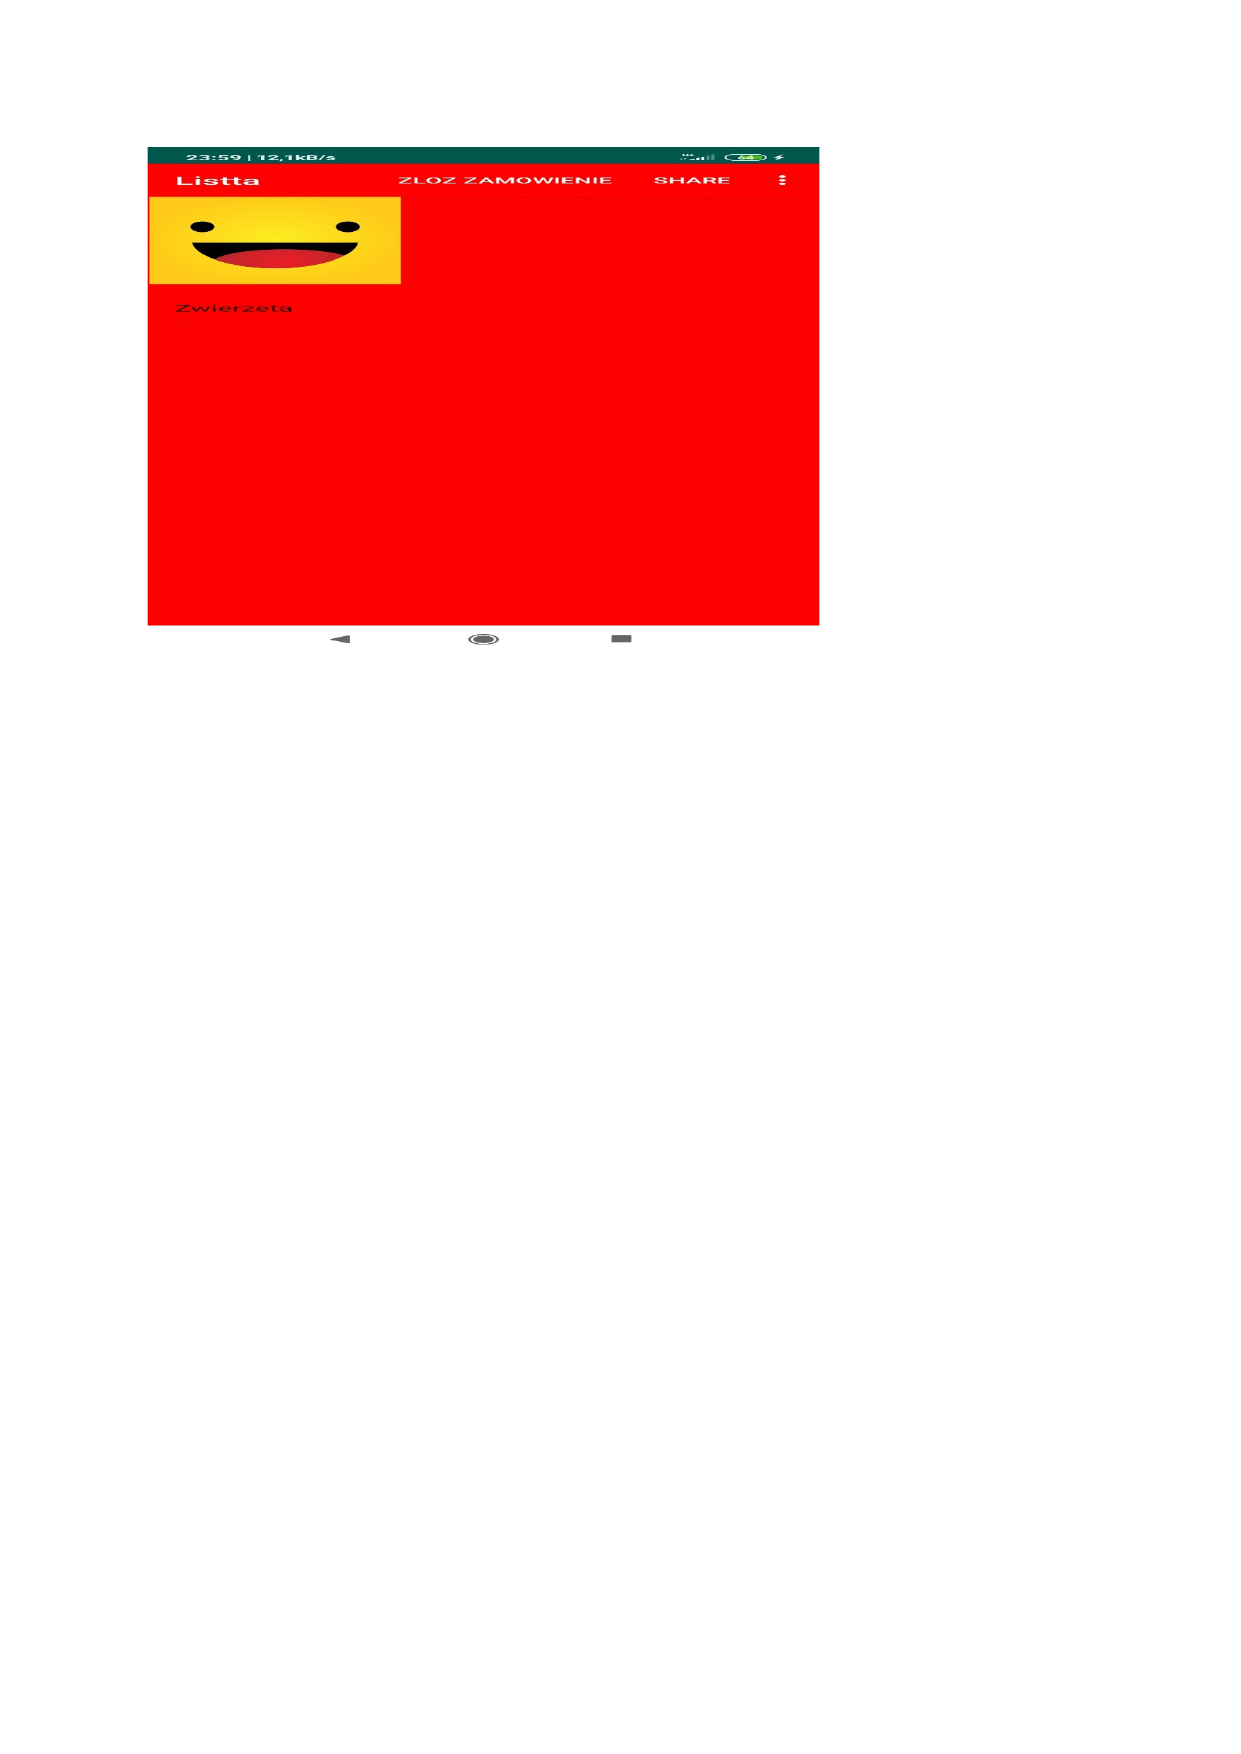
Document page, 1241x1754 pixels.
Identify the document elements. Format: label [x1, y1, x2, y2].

picture [147, 147, 820, 653]
